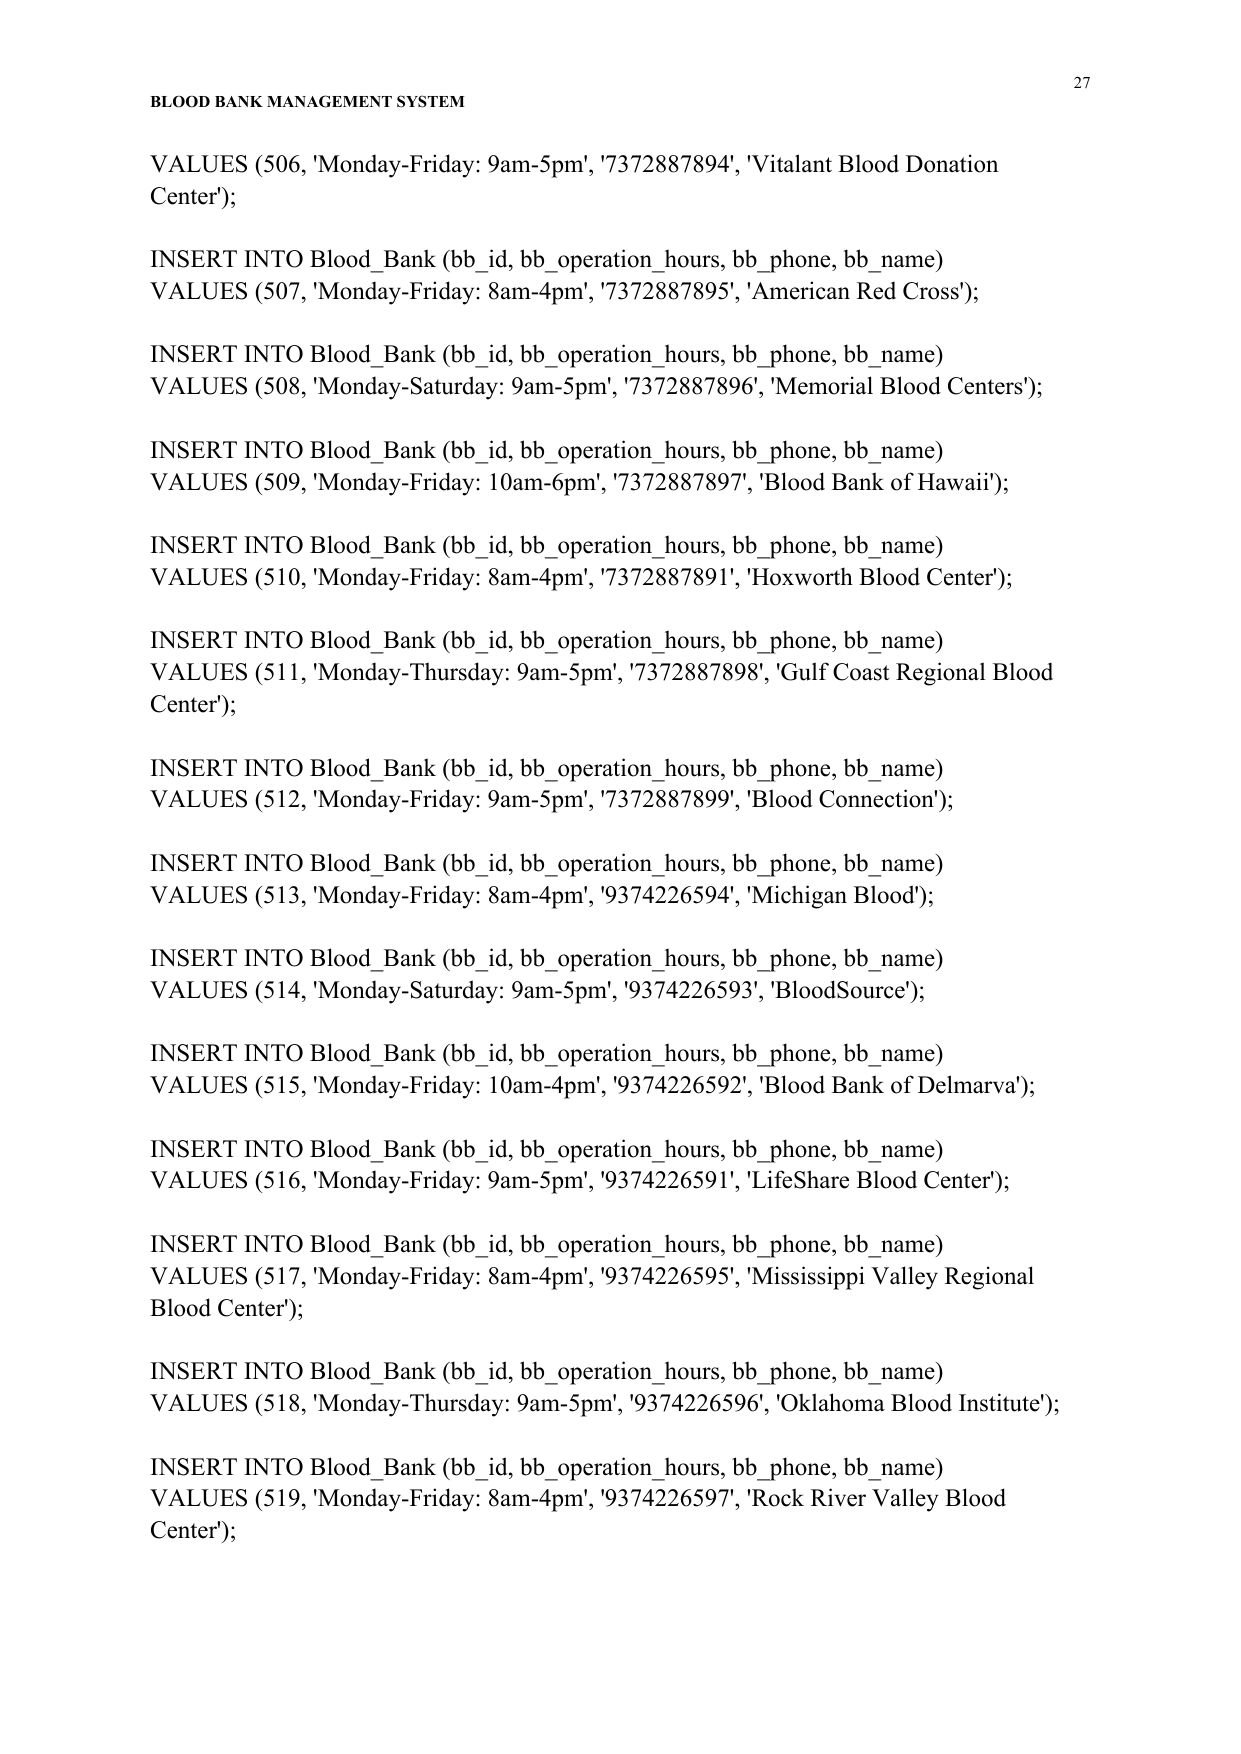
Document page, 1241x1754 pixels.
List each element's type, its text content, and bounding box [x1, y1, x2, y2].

text INSERT INTO Blood_Bank (bb_id, bb_operation_hours, bb_phone, bb_name) [150, 436, 1090, 464]
text VALUES (513, 'Monday-Friday: 8am-4pm', '9374226594', 'Michigan Blood'); [150, 881, 1090, 908]
text VALUES (507, 'Monday-Friday: 8am-4pm', '7372887895', 'American Red Cross'); [150, 277, 1090, 305]
text INSERT INTO Blood_Bank (bb_id, bb_operation_hours, bb_phone, bb_name) [150, 1357, 1090, 1385]
text INSERT INTO Blood_Bank (bb_id, bb_operation_hours, bb_phone, bb_name) [150, 1453, 1090, 1480]
text VALUES (512, 'Monday-Friday: 9am-5pm', '7372887899', 'Blood Connection'); [150, 785, 1090, 813]
text VALUES (508, 'Monday-Saturday: 9am-5pm', '7372887896', 'Memorial Blood Centers'); [150, 372, 1090, 400]
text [150, 245, 1090, 273]
text VALUES (506, 'Monday-Friday: 9am-5pm', '7372887894', 'Vitalant Blood Donation Center'); [150, 150, 1090, 209]
text INSERT INTO Blood_Bank (bb_id, bb_operation_hours, bb_phone, bb_name) [150, 531, 1090, 559]
text INSERT INTO Blood_Bank (bb_id, bb_operation_hours, bb_phone, bb_name) [150, 1039, 1090, 1067]
text INSERT INTO Blood_Bank (bb_id, bb_operation_hours, bb_phone, bb_name) [150, 1230, 1090, 1258]
text INSERT INTO Blood_Bank (bb_id, bb_operation_hours, bb_phone, bb_name) [150, 754, 1090, 781]
text VALUES (517, 'Monday-Friday: 8am-4pm', '9374226595', 'Mississippi Valley Regional Blood Center'); [150, 1262, 1090, 1321]
text VALUES (519, 'Monday-Friday: 8am-4pm', '9374226597', 'Rock River Valley Blood Center'); [150, 1484, 1090, 1544]
text VALUES (510, 'Monday-Friday: 8am-4pm', '7372887891', 'Hoxworth Blood Center'); [150, 563, 1090, 591]
text INSERT INTO Blood_Bank (bb_id, bb_operation_hours, bb_phone, bb_name) [150, 849, 1090, 877]
text VALUES (514, 'Monday-Saturday: 9am-5pm', '9374226593', 'BloodSource'); [150, 976, 1090, 1004]
text VALUES (509, 'Monday-Friday: 10am-6pm', '7372887897', 'Blood Bank of Hawaii'); [150, 468, 1090, 495]
text VALUES (511, 'Monday-Thursday: 9am-5pm', '7372887898', 'Gulf Coast Regional Blood Center'); [150, 658, 1090, 718]
text INSERT INTO Blood_Bank (bb_id, bb_operation_hours, bb_phone, bb_name) [150, 944, 1090, 972]
text INSERT INTO Blood_Bank (bb_id, bb_operation_hours, bb_phone, bb_name) [150, 627, 1090, 654]
text VALUES (515, 'Monday-Friday: 10am-4pm', '9374226592', 'Blood Bank of Delmarva'); [150, 1071, 1090, 1099]
text INSERT INTO Blood_Bank (bb_id, bb_operation_hours, bb_phone, bb_name) [150, 341, 1090, 368]
text INSERT INTO Blood_Bank (bb_id, bb_operation_hours, bb_phone, bb_name) [150, 1135, 1090, 1163]
text VALUES (518, 'Monday-Thursday: 9am-5pm', '9374226596', 'Oklahoma Blood Institute'); [150, 1389, 1090, 1417]
text VALUES (516, 'Monday-Friday: 9am-5pm', '9374226591', 'LifeShare Blood Center'); [150, 1167, 1090, 1194]
